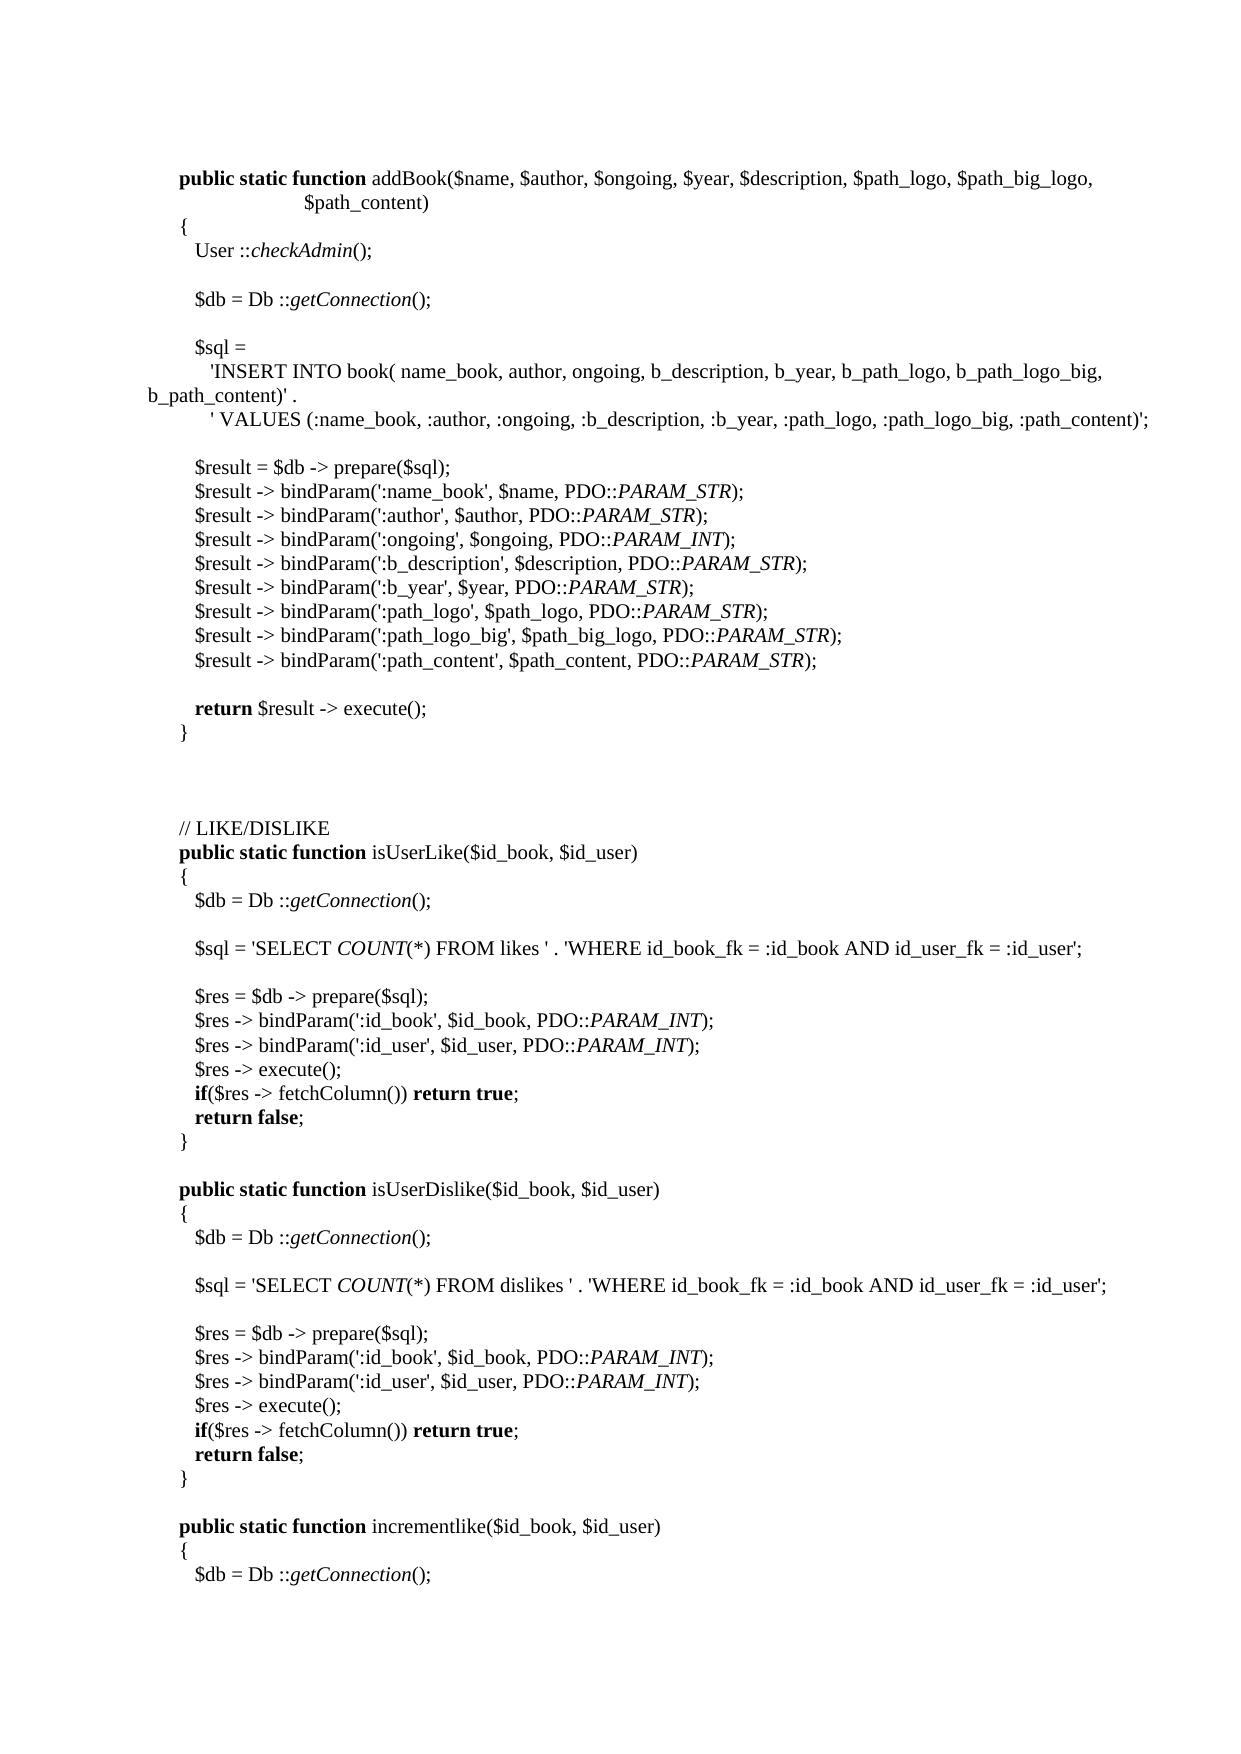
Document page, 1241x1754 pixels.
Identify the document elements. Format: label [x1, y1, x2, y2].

text [148, 118, 1152, 1610]
